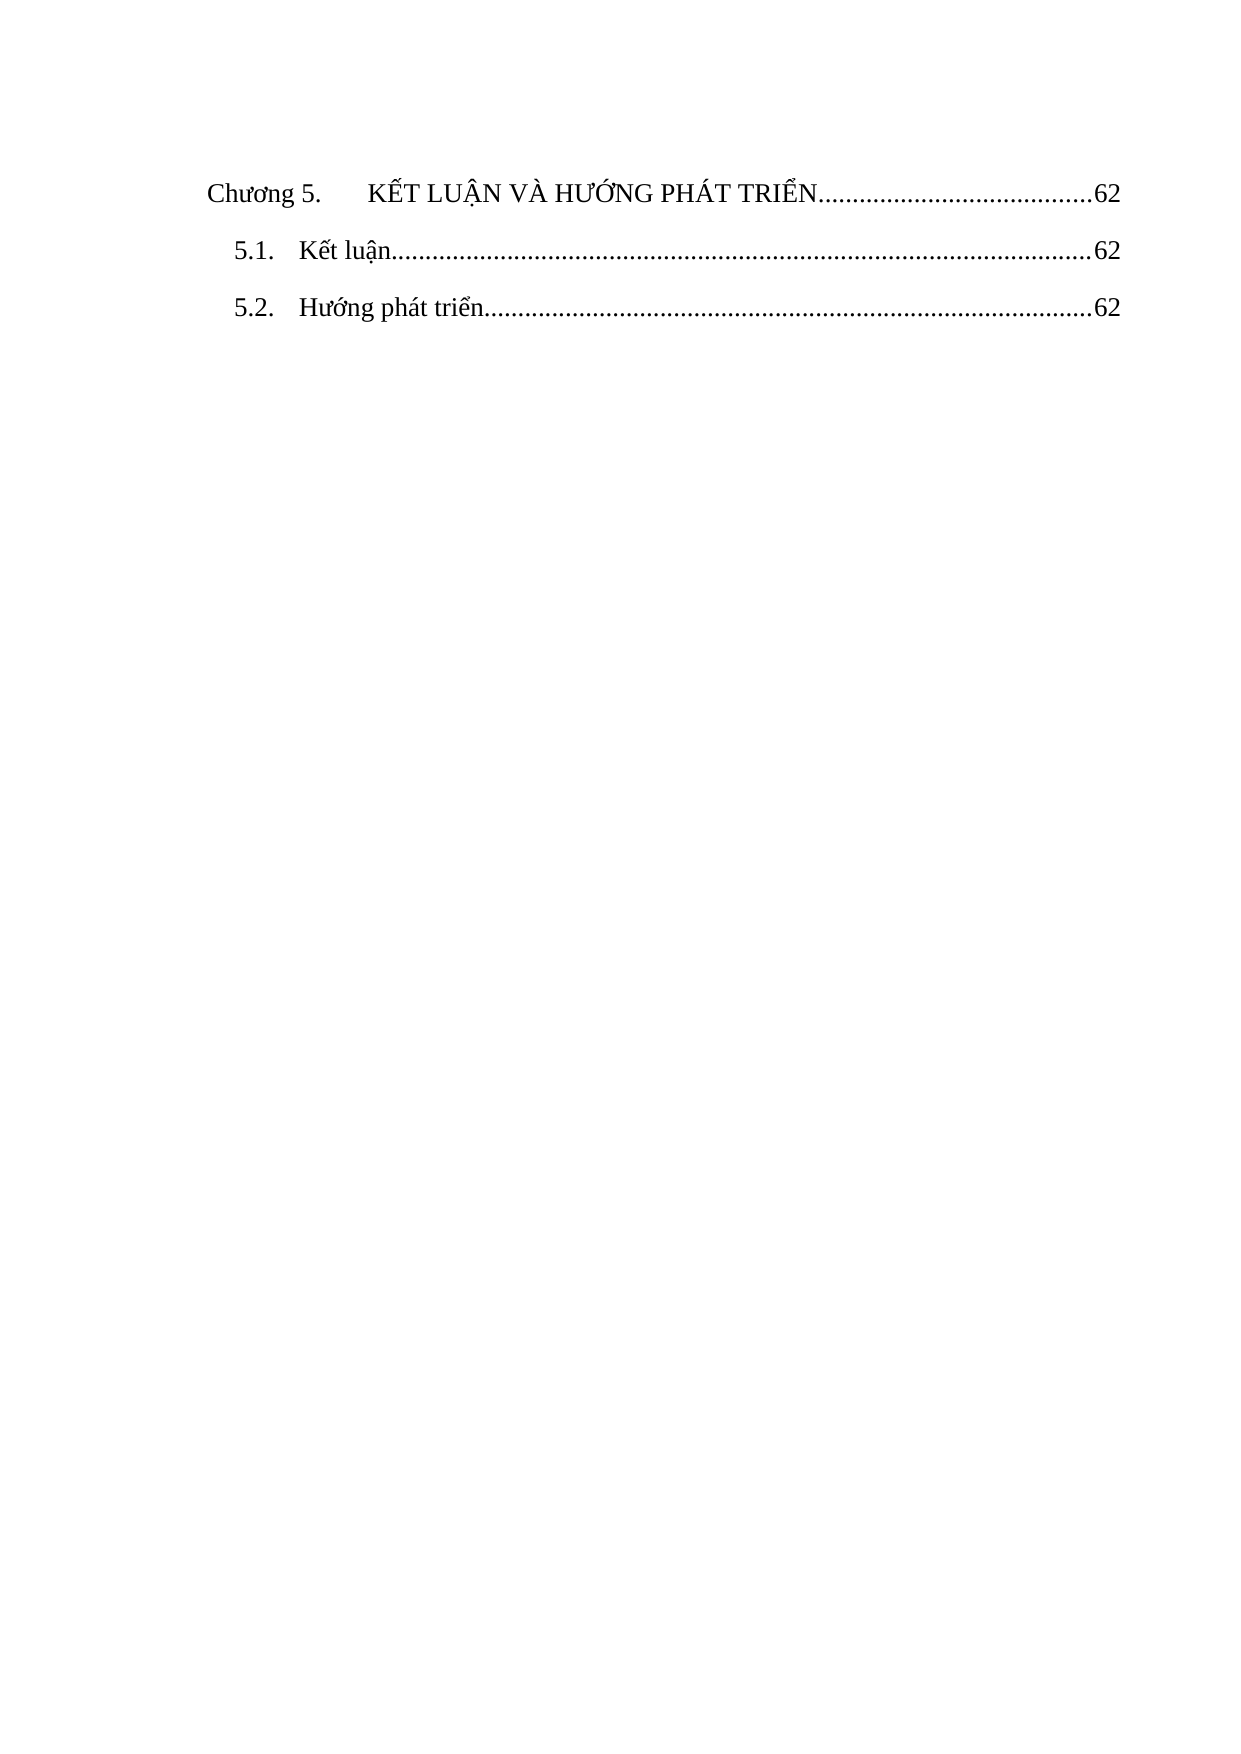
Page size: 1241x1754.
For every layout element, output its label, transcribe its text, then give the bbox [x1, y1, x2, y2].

text Chương 5. KẾT LUẬN VÀ HƯỚNG PHÁT TRIỂN 62 [207, 177, 1122, 208]
text 5.1. Kết luận 62 [234, 234, 1122, 265]
text 5.2. Hướng phát triển 62 [234, 291, 1122, 322]
